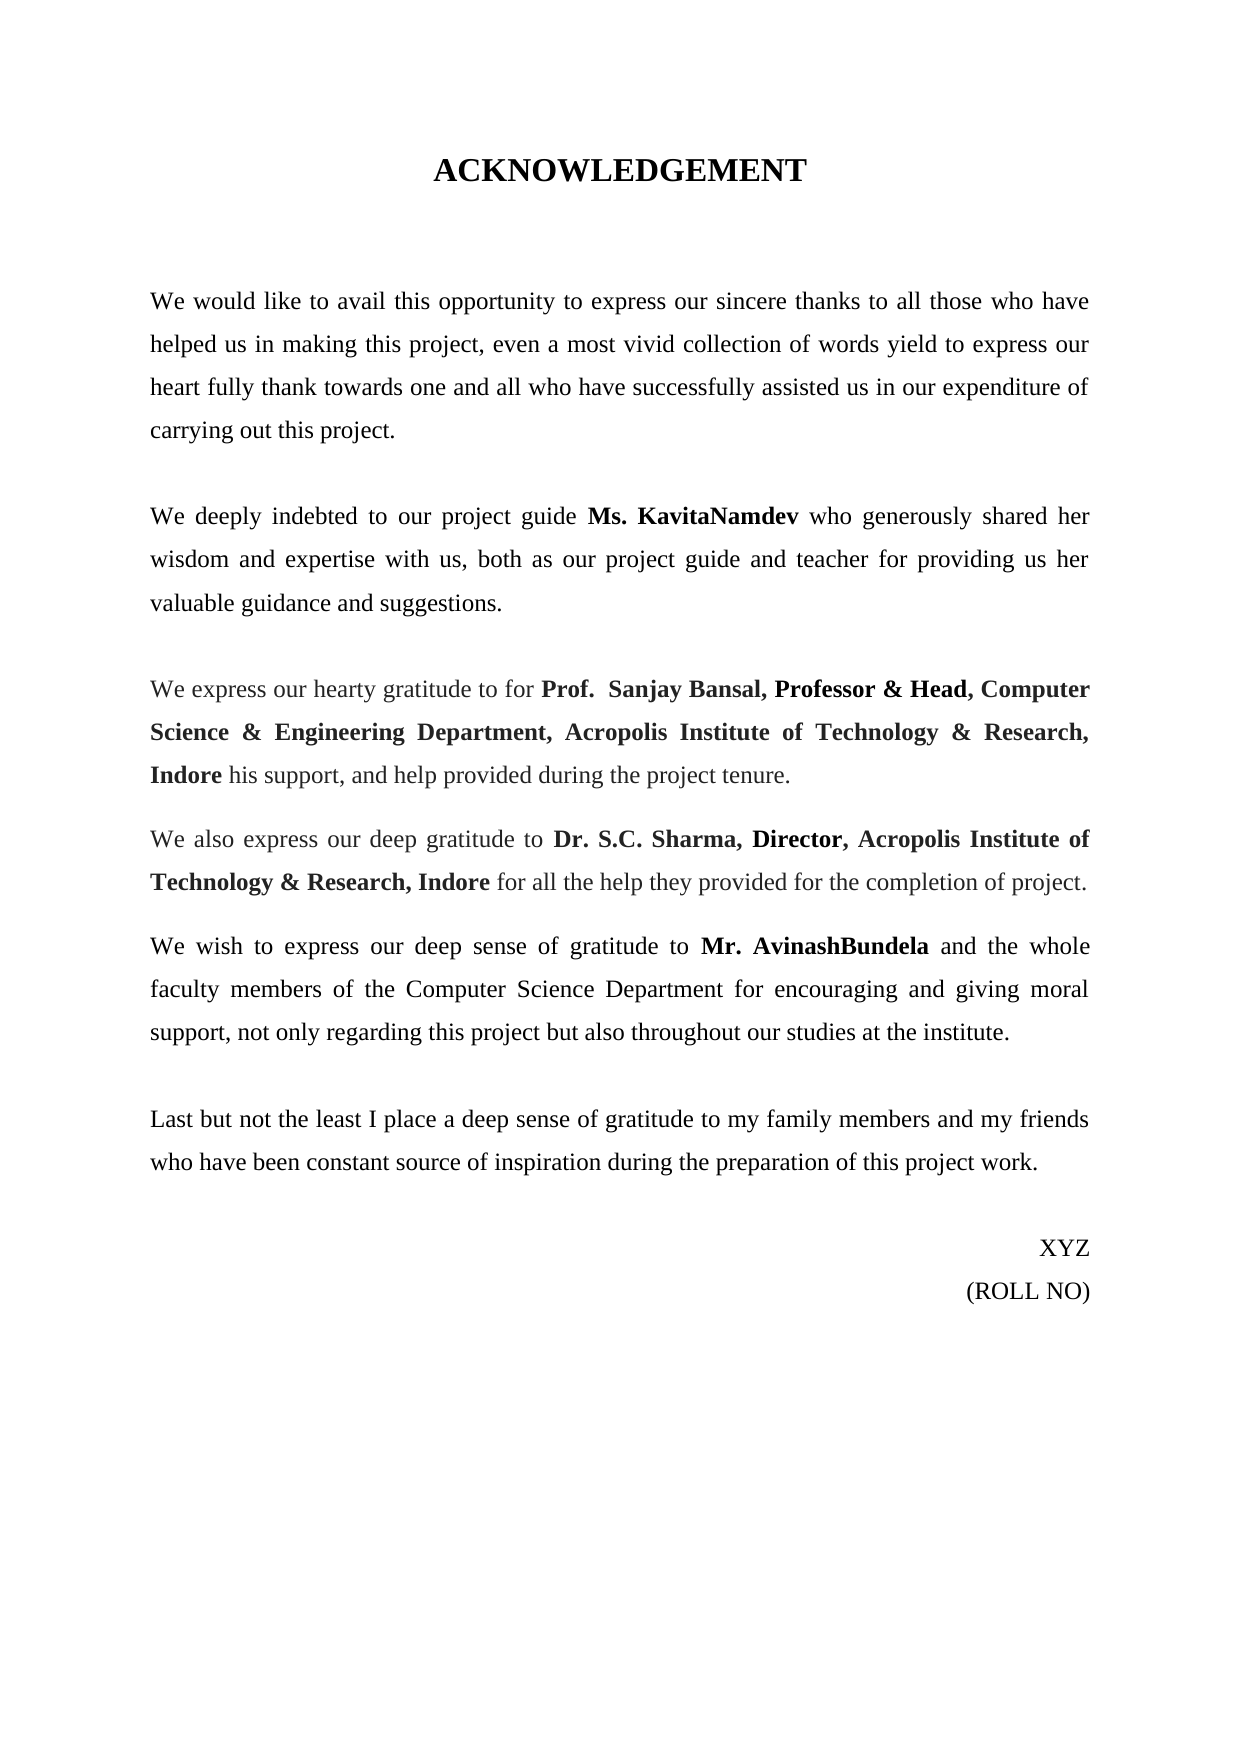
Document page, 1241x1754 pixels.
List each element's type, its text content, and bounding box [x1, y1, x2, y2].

text We deeply indebted to our project guide Ms. KavitaNamdev who generously shared her wisdom and expertise with us, both as our project guide and teacher for providing us her valuable guidance and suggestions. [150, 501, 1090, 616]
text We also express our deep gratitude to Dr. S.C. Sharma, Director, Acropolis Institute of Technology & Research, Indore for all the help they provided for the completion of project. [150, 824, 1090, 896]
text (ROLL NO) [150, 1276, 1090, 1305]
text We express our hearty gratitude to for Prof. Sanjay Bansal, Professor & Head, Computer Science & Engineering Department, Acropolis Institute of Technology & Research, Indore his support, and help provided during the project tenure. [150, 674, 1090, 789]
text ACKNOWLEDGEMENT [150, 150, 1090, 188]
text We wish to express our deep sense of gratitude to Mr. AvinashBundela and the whole faculty members of the Computer Science Department for encouraging and giving moral support, not only regarding this project but also throughout our studies at the institute. [150, 931, 1090, 1046]
text Last but not the least I place a deep sense of gratitude to my family members and my friends who have been constant source of inspiration during the preparation of this project work. [150, 1104, 1090, 1176]
text We would like to avail this opportunity to express our sincere thanks to all those who have helped us in making this project, even a most vivid collection of words yield to express our heart fully thank towards one and all who have successfully assisted us in our expenditure of carrying out this project. [150, 286, 1090, 444]
text XYZ [150, 1233, 1090, 1262]
